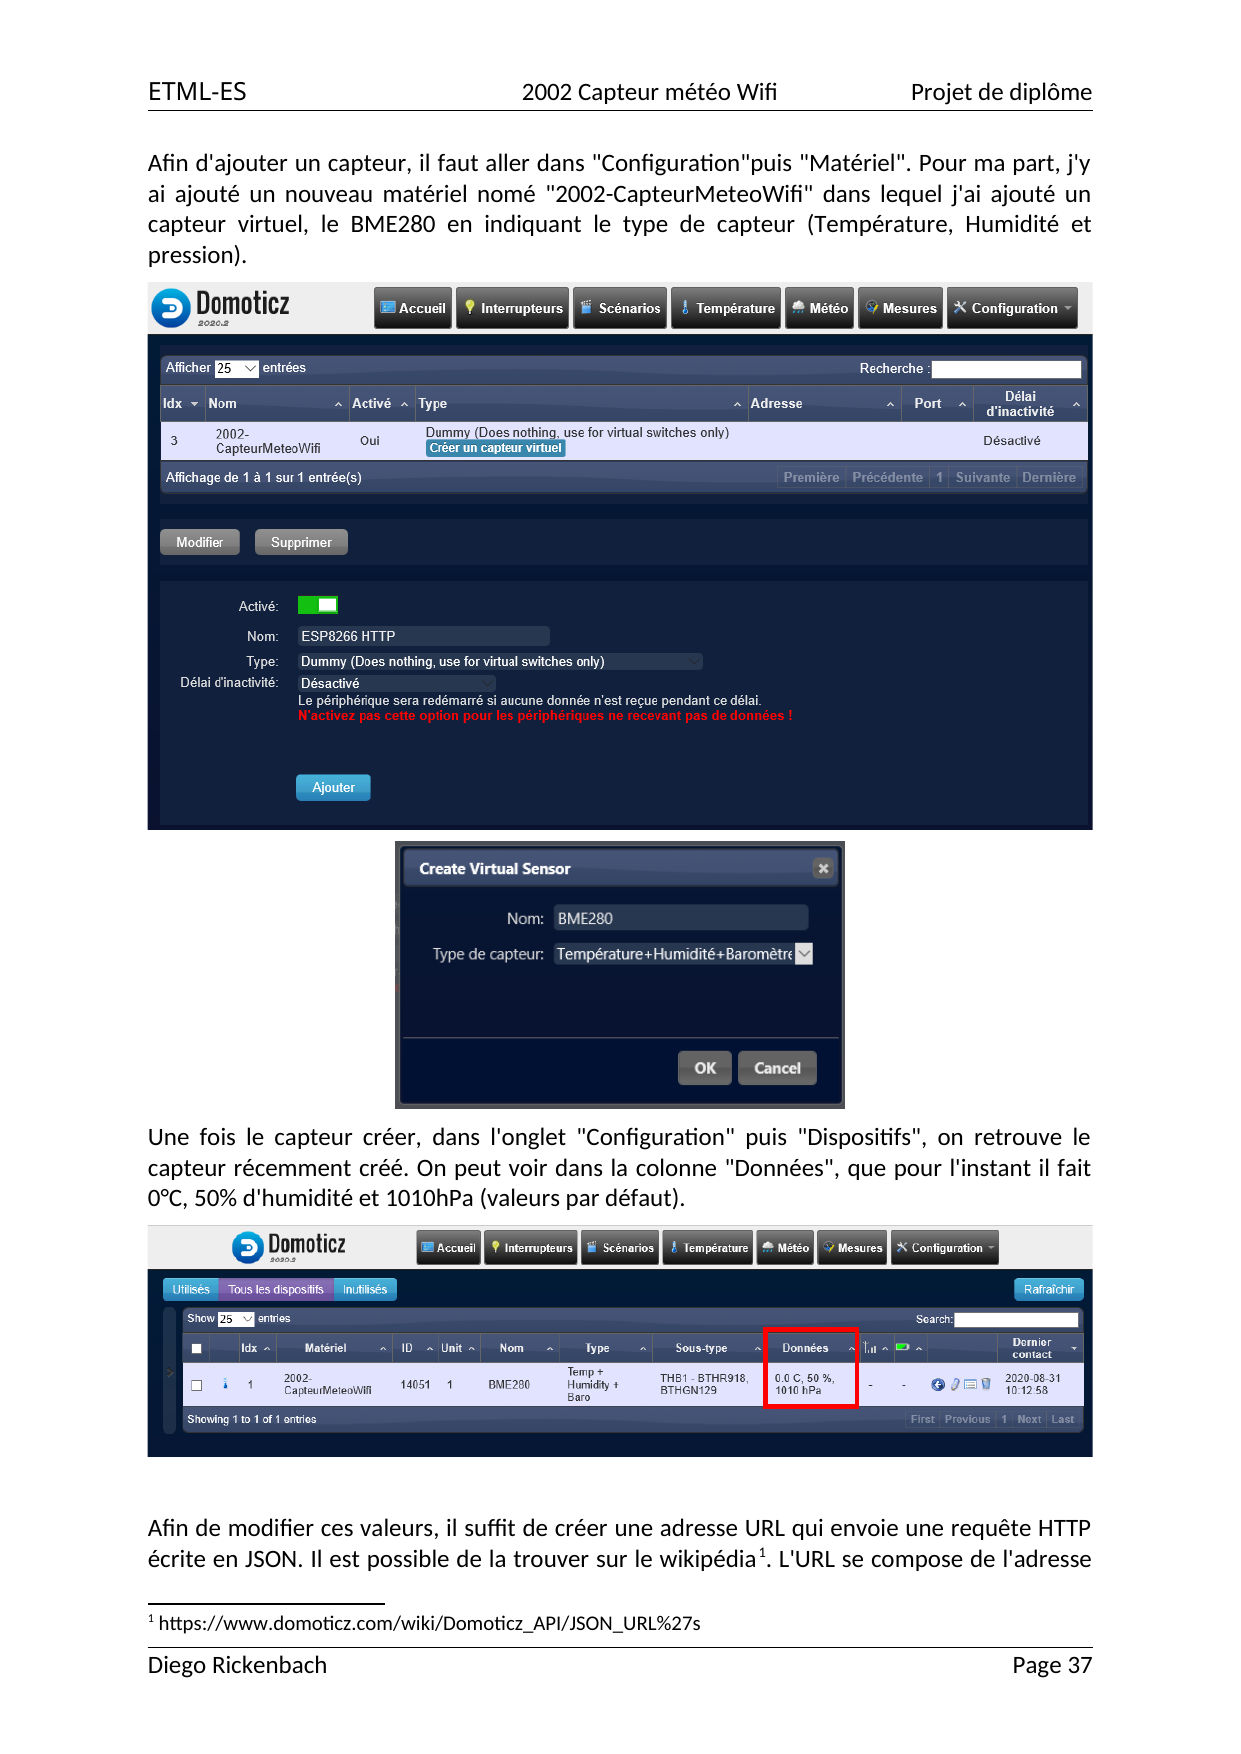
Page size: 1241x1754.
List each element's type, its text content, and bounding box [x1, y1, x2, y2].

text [148, 1512, 1093, 1573]
picture [395, 841, 845, 1109]
text Une fois le capteur créer, dans l'onglet "Configuration" puis "Dispositifs", on retrouve le capteur récemment créé. On peut voir dans la colonne "Données", que pour l'instant il fait 0°C, 50% d'humidité et 1010hPa (valeurs par défaut). [148, 1121, 1093, 1213]
picture [147, 1225, 1093, 1457]
text Afin d'ajouter un capteur, il faut aller dans "Configuration"puis "Matériel". Pour ma part, j'y ai ajouté un nouveau matériel nomé "2002-CapteurMeteoWifi" dans lequel j'ai ajouté un capteur virtuel, le BME280 en indiquant le type de capteur (Température, Humidité et pression). [148, 148, 1093, 270]
picture [147, 282, 1093, 830]
